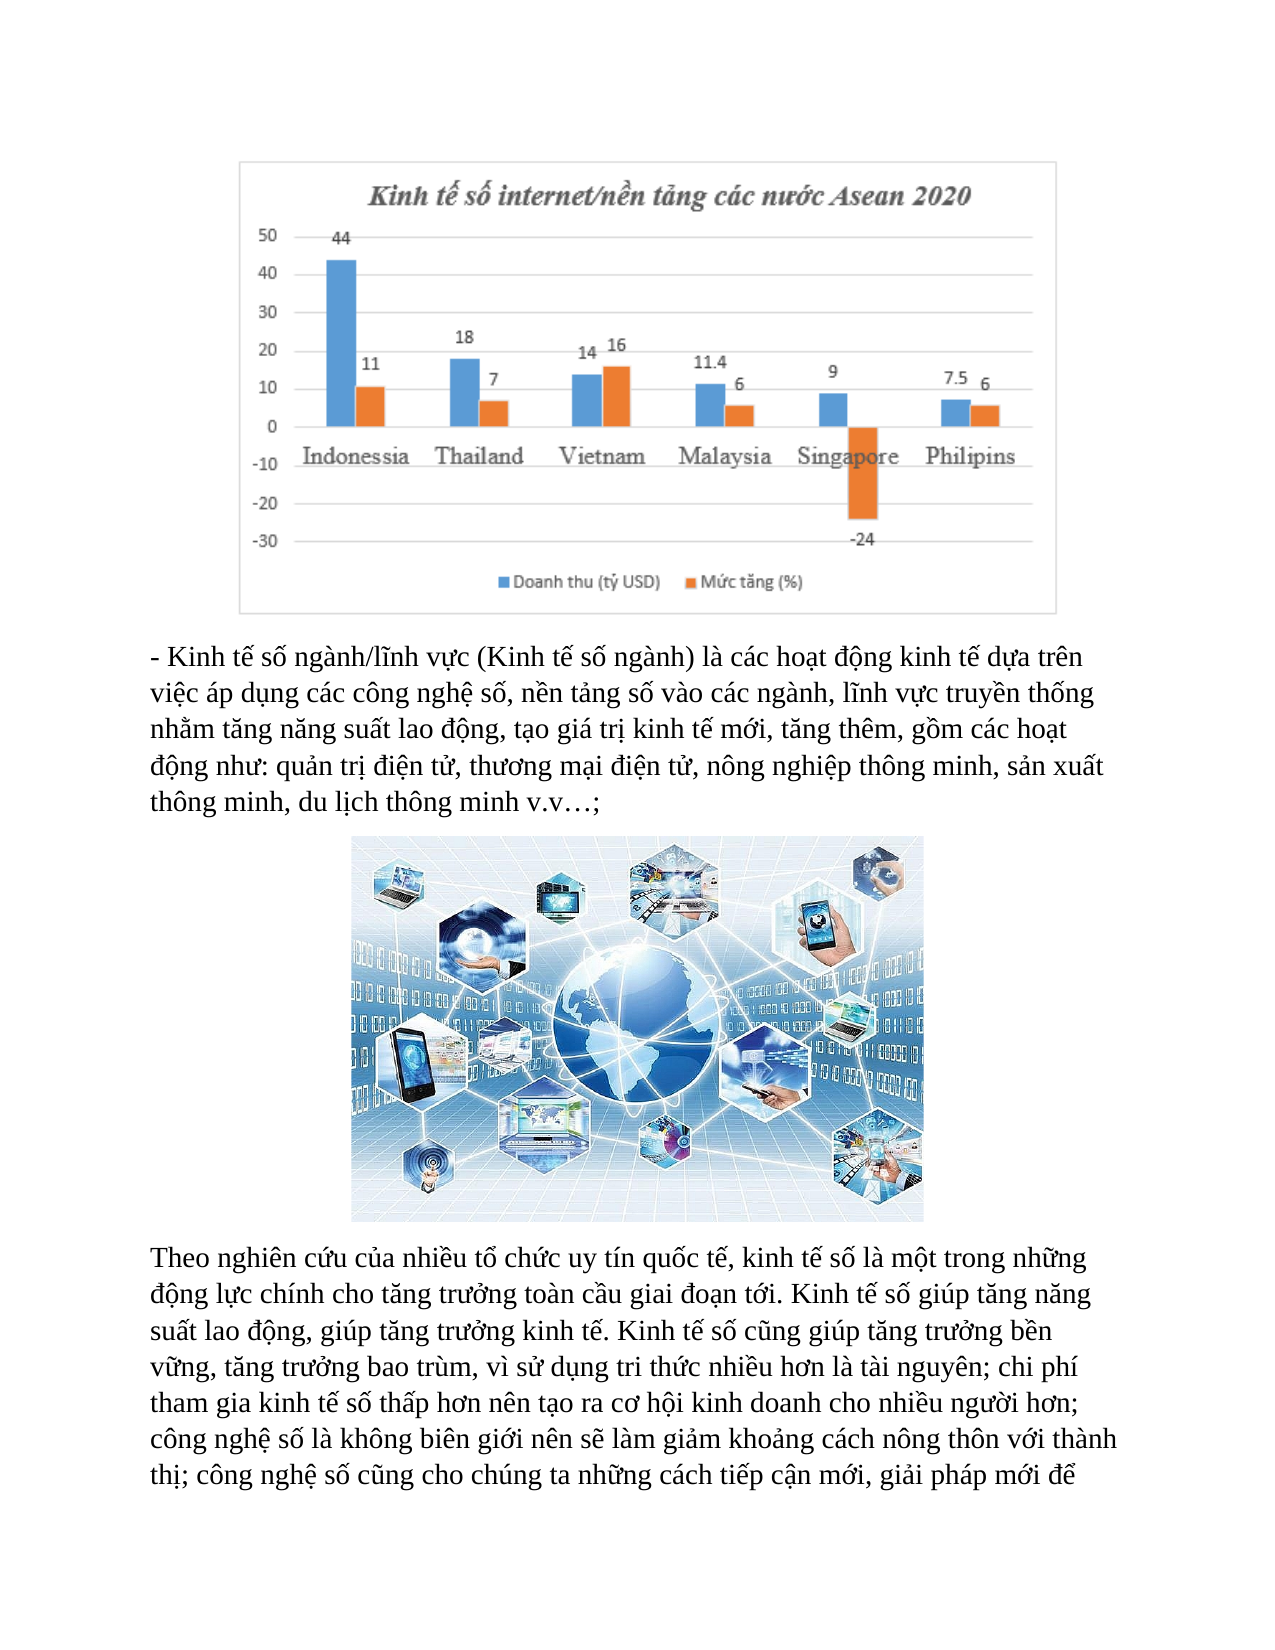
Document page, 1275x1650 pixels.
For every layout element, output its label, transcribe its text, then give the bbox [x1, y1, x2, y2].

picture [351, 836, 924, 1222]
picture [150, 150, 1125, 621]
text - Kinh tế số ngành/lĩnh vực (Kinh tế số ngành) là các hoạt động kinh tế dựa trên việc áp dụng các công nghệ số, nền tảng số vào các ngành, lĩnh vực truyền thống nhằm tăng năng suất lao động, tạo giá trị kinh tế mới, tăng thêm, gồm các hoạt động như: quản trị điện tử, thương mại điện tử, nông nghiệp thông minh, sản xuất thông minh, du lịch thông minh v.v…; [150, 639, 1125, 817]
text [150, 1240, 1125, 1491]
